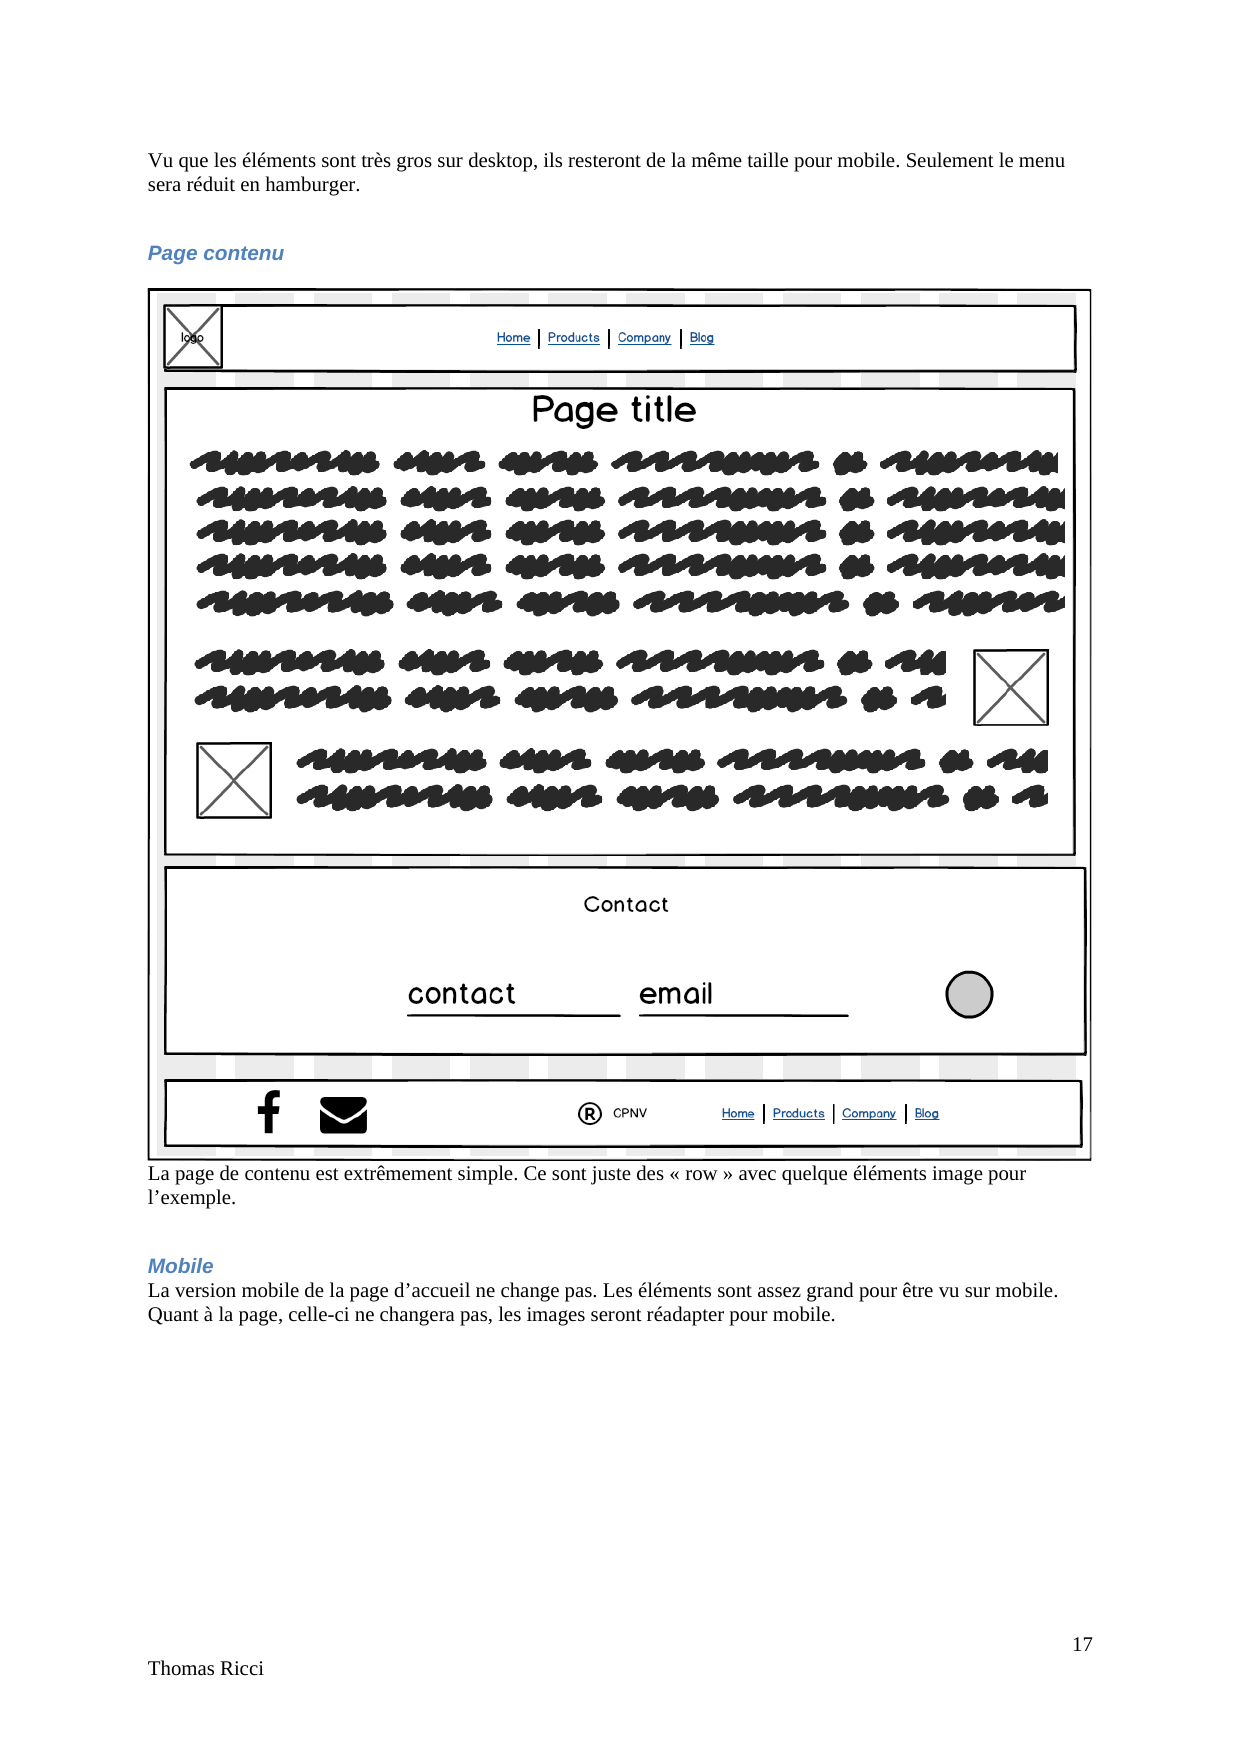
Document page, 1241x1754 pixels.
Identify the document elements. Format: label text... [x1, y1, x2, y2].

picture [147, 288, 1092, 1161]
subtitle Page contenu [148, 241, 1093, 264]
subtitle Mobile [148, 1254, 1093, 1278]
text Vu que les éléments sont très gros sur desktop, ils resteront de la même taille pour mobile. Seulement le menu sera réduit en hamburger. [148, 148, 1093, 196]
text Quant à la page, celle-ci ne changera pas, les images seront réadapter pour mobile. [148, 1302, 1093, 1326]
text La page de contenu est extrêmement simple. Ce sont juste des « row » avec quelque éléments image pour l’exemple. [148, 1161, 1093, 1209]
text La version mobile de la page d’accueil ne change pas. Les éléments sont assez grand pour être vu sur mobile. [148, 1278, 1093, 1302]
